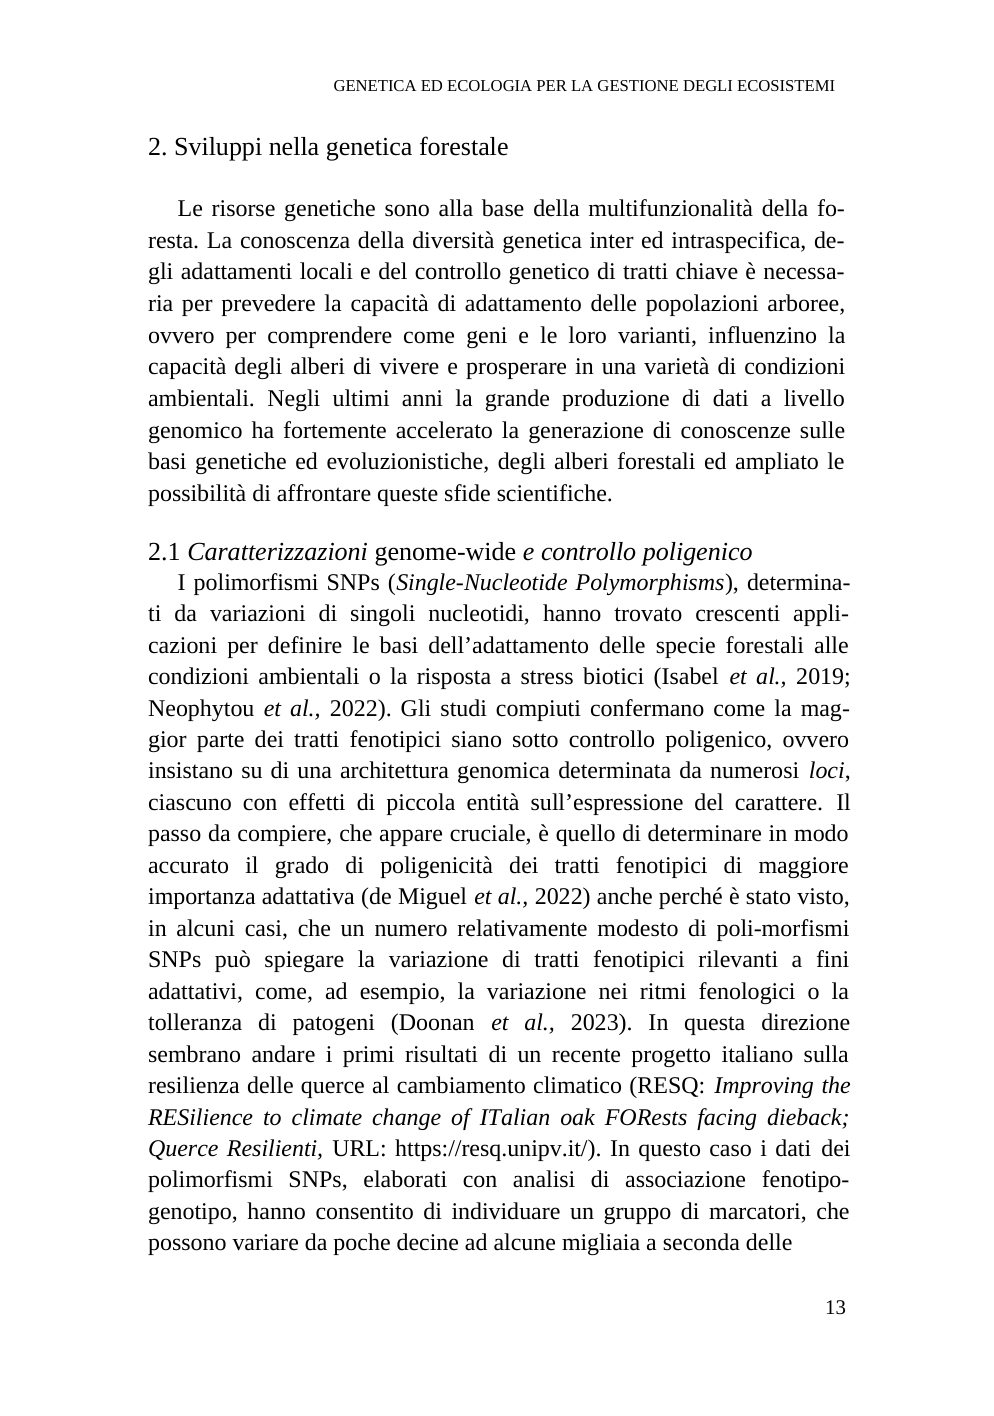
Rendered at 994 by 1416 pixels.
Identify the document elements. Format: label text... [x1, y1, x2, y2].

text 13 [825, 1295, 851, 1319]
text GENETICA ED ECOLOGIA PER LA GESTIONE DEGLI ECOSISTEMI [333, 75, 851, 94]
text I polimorfismi SNPs (Single-Nucleotide Polymorphisms), determina-ti da variazioni di singoli nucleotidi, hanno trovato crescenti appli-cazioni per definire le basi dell’adattamento delle specie forestali alle condizioni ambientali o la risposta a stress biotici (Isabel et al., 2019; Neophytou et al., 2022). Gli studi compiuti confermano come la mag-gior parte dei tratti fenotipici siano sotto controllo poligenico, ovvero insistano su di una architettura genomica determinata da numerosi loci, ciascuno con effetti di piccola entità sull’espressione del carattere. Il passo da compiere, che appare cruciale, è quello di determinare in modo accurato il grado di poligenicità dei tratti fenotipici di maggiore importanza adattativa (de Miguel et al., 2022) anche perché è stato visto, in alcuni casi, che un numero relativamente modesto di poli-morfismi SNPs può spiegare la variazione di tratti fenotipici rilevanti a fini adattativi, come, ad esempio, la variazione nei ritmi fenologici o la tolleranza di patogeni (Doonan et al., 2023). In questa direzione sembrano andare i primi risultati di un recente progetto italiano sulla resilienza delle querce al cambiamento climatico (RESQ: Improving the RESilience to climate change of ITalian oak FORests facing dieback; Querce Resilienti, URL: https://resq.unipv.it/). In questo caso i dati dei polimorfismi SNPs, elaborati con analisi di associazione fenotipo-genotipo, hanno consentito di individuare un gruppo di marcatori, che possono variare da poche decine ad alcune migliaia a seconda delle [148, 568, 851, 1256]
text 2.1 Caratterizzazioni genome-wide e controllo poligenico [148, 536, 851, 566]
text 2. Sviluppi nella genetica forestale [148, 131, 851, 161]
text Le risorse genetiche sono alla base della multifunzionalità della fo-resta. La conoscenza della diversità genetica inter ed intraspecifica, de-gli adattamenti locali e del controllo genetico di tratti chiave è necessa-ria per prevedere la capacità di adattamento delle popolazioni arboree, ovvero per comprendere come geni e le loro varianti, influenzino la capacità degli alberi di vivere e prosperare in una varietà di condizioni ambientali. Negli ultimi anni la grande produzione di dati a livello genomico ha fortemente accelerato la generazione di conoscenze sulle basi genetiche ed evoluzionistiche, degli alberi forestali ed ampliato le possibilità di affrontare queste sfide scientifiche. [148, 194, 846, 507]
